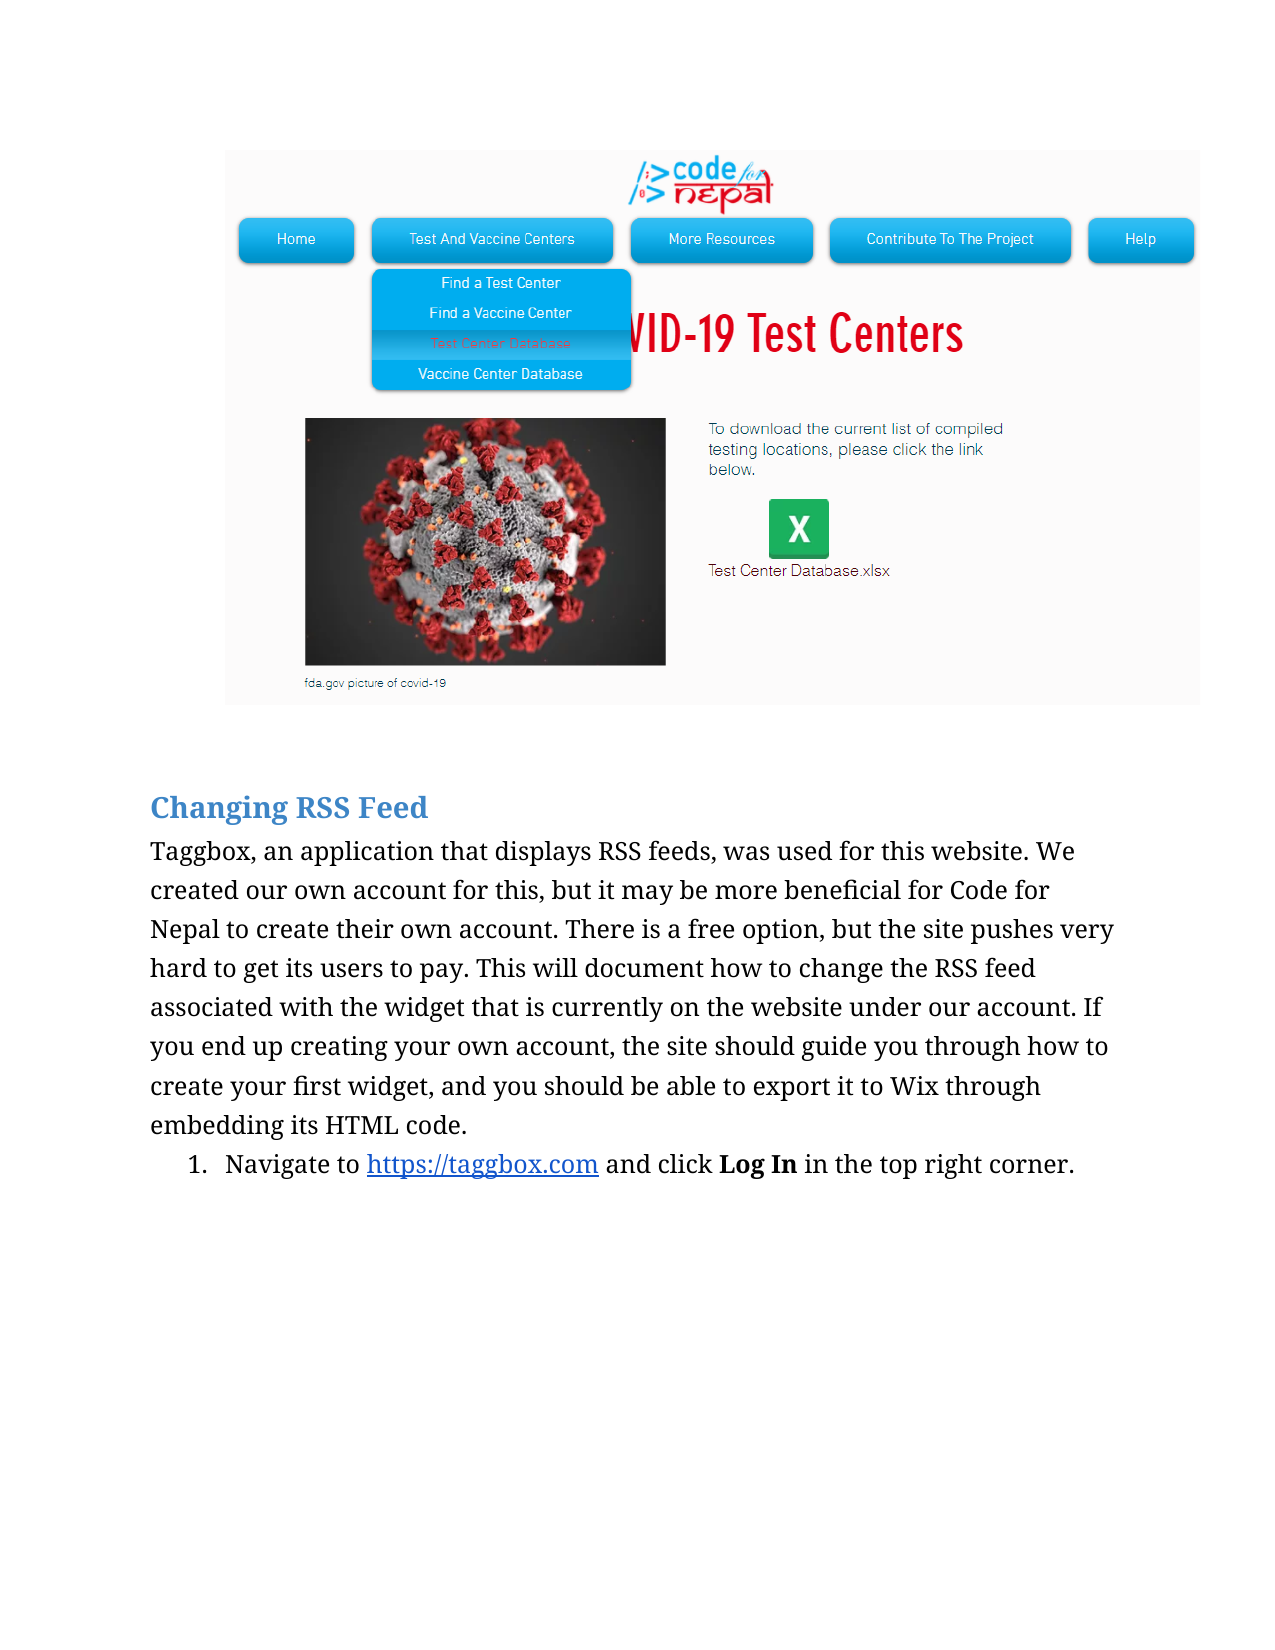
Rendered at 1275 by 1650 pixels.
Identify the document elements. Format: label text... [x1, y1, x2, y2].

text Taggbox, an application that displays RSS feeds, was used for this website. We created our own account for this, but it may be more beneficial for Code for Nepal to create their own account. There is a free option, but the site pushes very hard to get its users to pay. This will document how to change the RSS feed associated with the widget that is currently on the website under our account. If you end up creating your own account, the site should guide you through how to create your first widget, and you should be able to export it to Wix through embedding its HTML code. [150, 833, 1125, 1141]
subtitle Changing RSS Feed [150, 788, 1125, 827]
picture [225, 150, 1200, 705]
list Navigate to https://taggbox.com and click Log In in the top right corner. [187, 1147, 1125, 1181]
